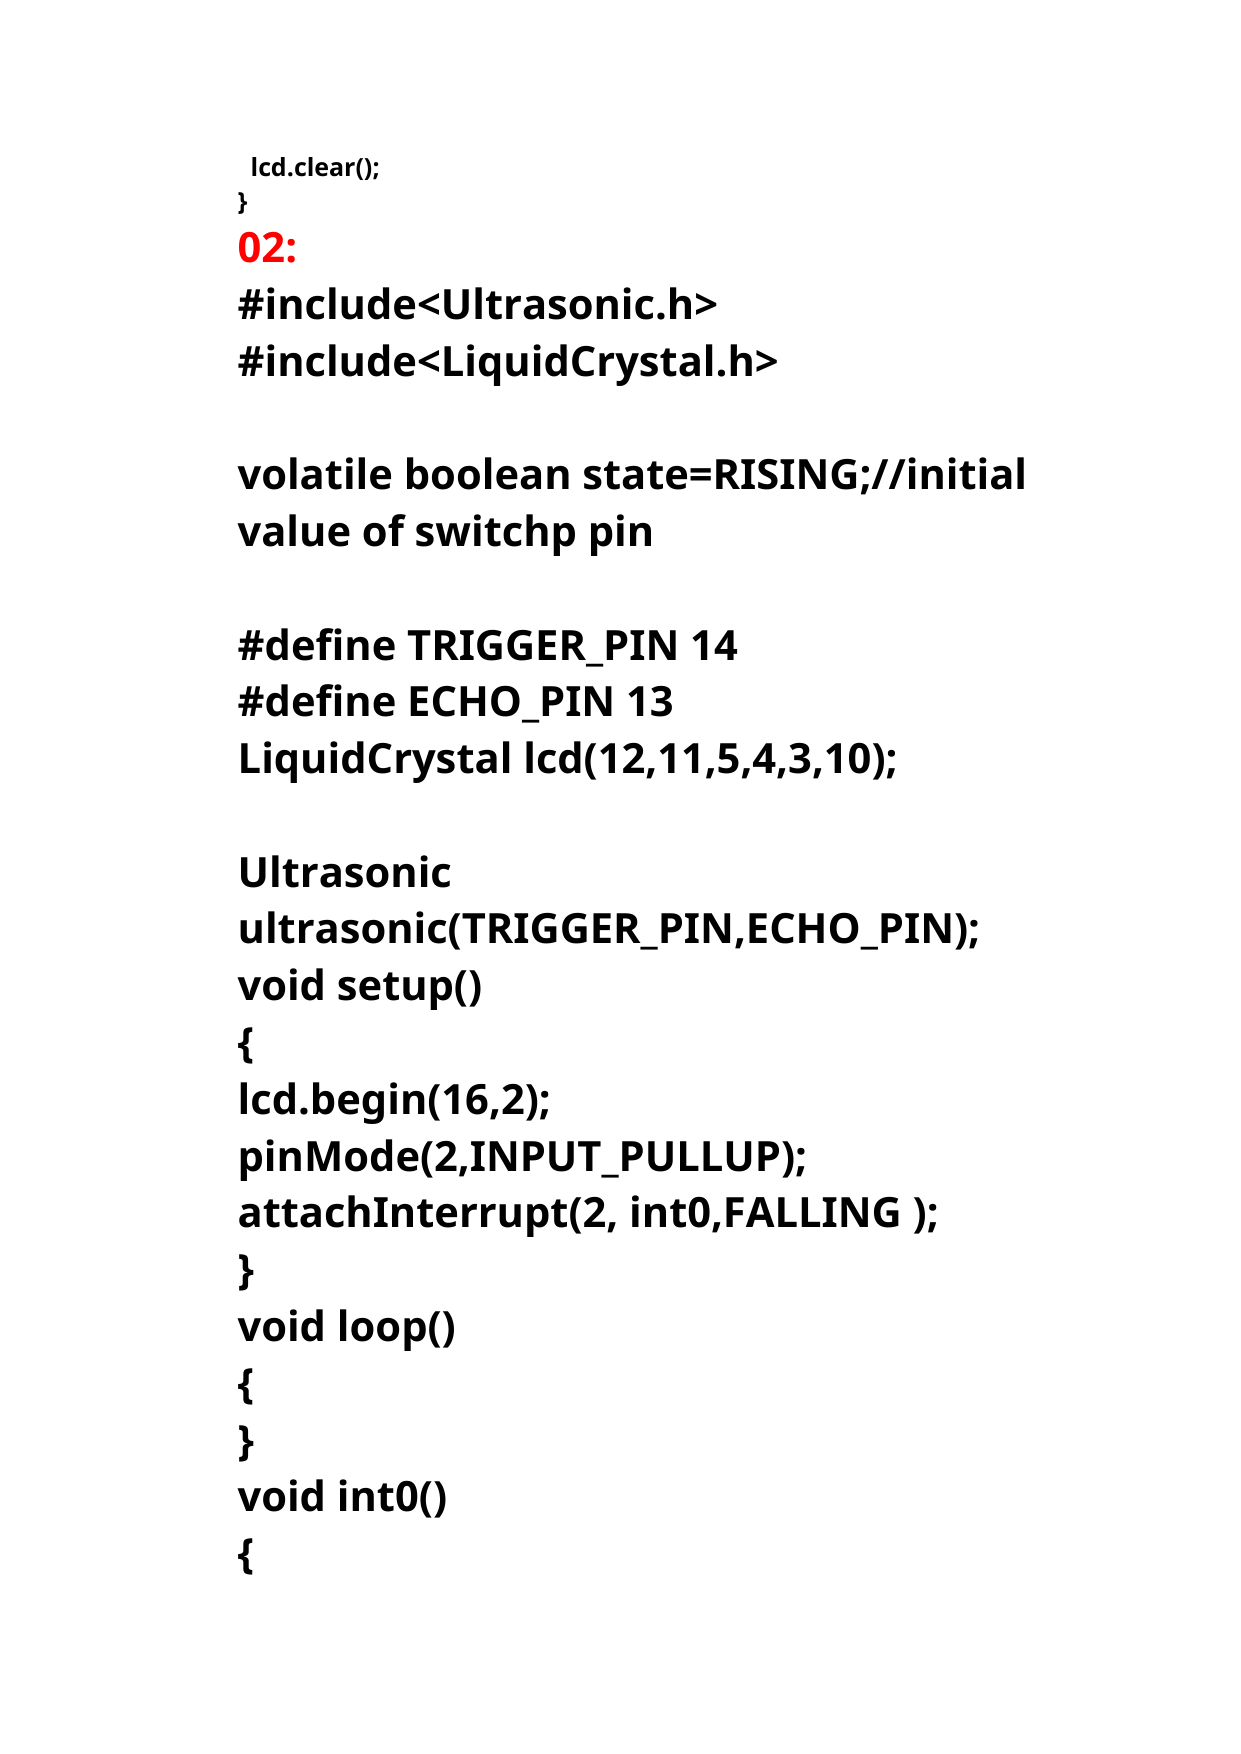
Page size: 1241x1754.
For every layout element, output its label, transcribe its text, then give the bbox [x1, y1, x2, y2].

list } [237, 184, 1053, 218]
list } [237, 1410, 1053, 1467]
list lcd.clear(); [237, 150, 1053, 184]
list #include<LiquidCrystal.h> [237, 332, 1053, 388]
list attachInterrupt(2, int0,FALLING ); [237, 1183, 1053, 1240]
list void setup() [237, 956, 1053, 1013]
list LiquidCrystal lcd(12,11,5,4,3,10); [237, 729, 1053, 786]
list } [237, 1240, 1053, 1297]
list void int0() [237, 1467, 1053, 1524]
list volatile boolean state=RISING;//initial value of switchp pin [237, 445, 1053, 559]
list #define TRIGGER_PIN 14 [237, 616, 1053, 672]
list #include<Ultrasonic.h> [237, 275, 1053, 332]
list #define ECHO_PIN 13 [237, 672, 1053, 729]
list { [237, 1013, 1053, 1070]
list lcd.begin(16,2); [237, 1070, 1053, 1126]
list 02: [237, 218, 1053, 275]
list { [237, 1353, 1053, 1410]
list pinMode(2,INPUT_PULLUP); [237, 1126, 1053, 1183]
list void loop() [237, 1297, 1053, 1353]
list Ultrasonic ultrasonic(TRIGGER_PIN,ECHO_PIN); [237, 843, 1053, 956]
list { [237, 1524, 1053, 1581]
